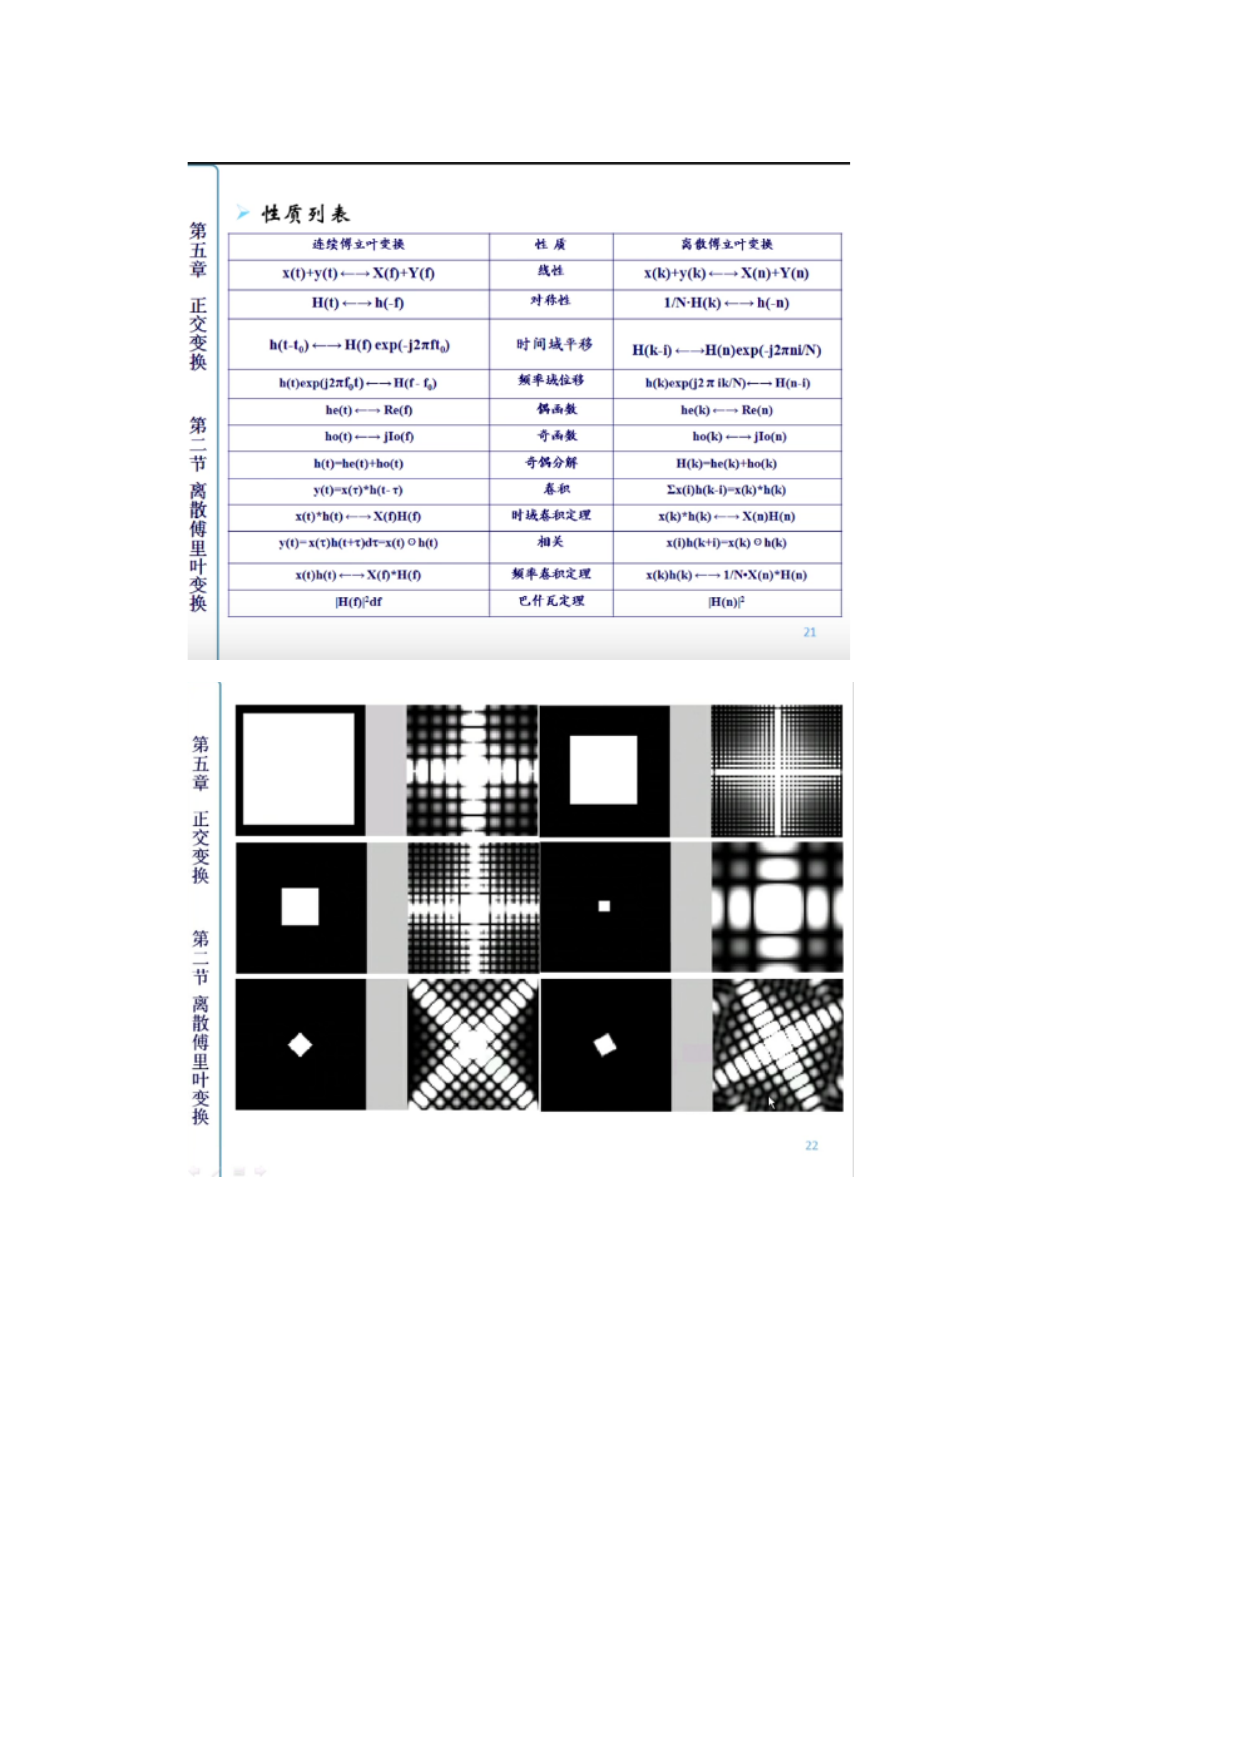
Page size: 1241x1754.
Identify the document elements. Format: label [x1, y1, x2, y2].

picture [187, 162, 851, 660]
picture [187, 682, 854, 1177]
